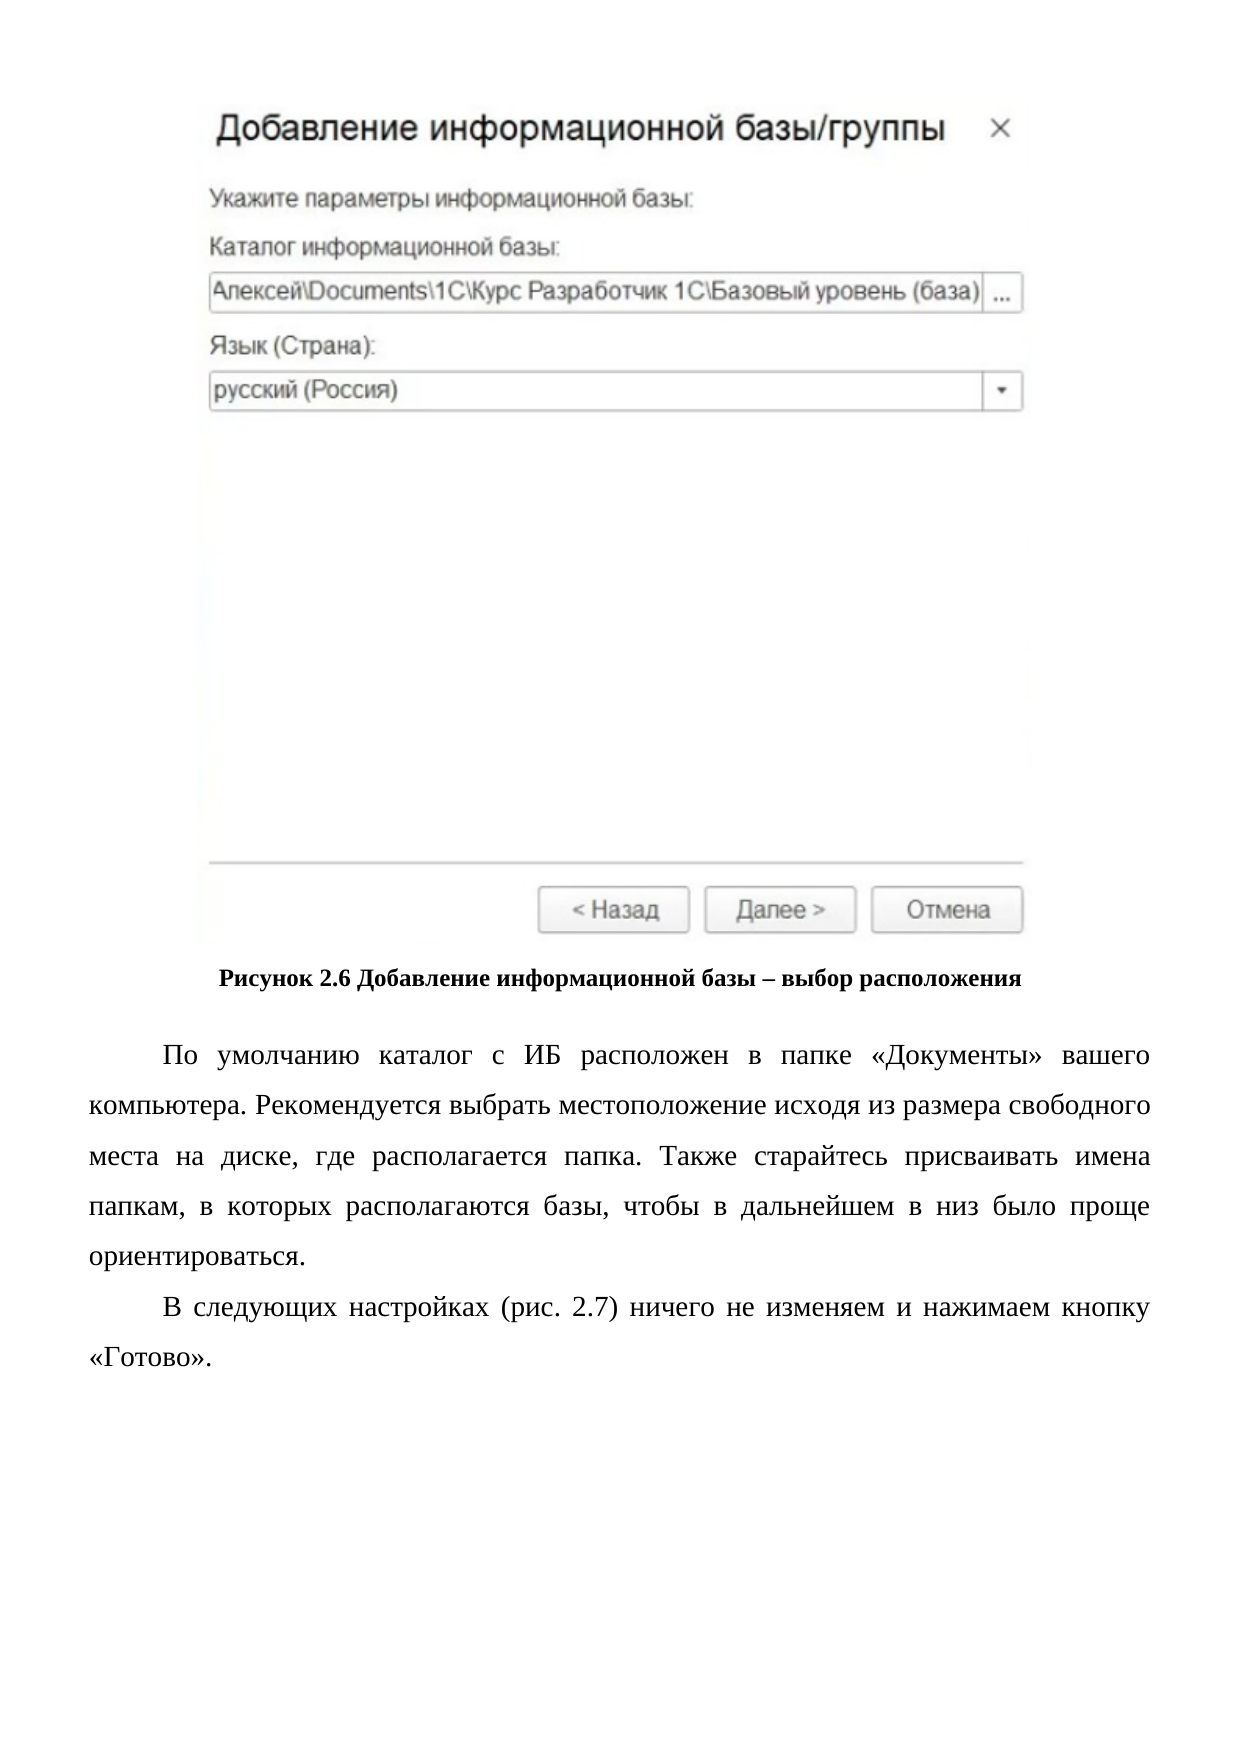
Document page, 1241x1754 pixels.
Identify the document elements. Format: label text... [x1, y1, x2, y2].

text Рисунок 2.6 Добавление информационной базы – выбор расположения [89, 963, 1152, 992]
picture [192, 103, 1049, 944]
text По умолчанию каталог с ИБ расположен в папке «Документы» вашего компьютера. Рекомендуется выбрать местоположение исходя из размера свободного места на диске, где располагается папка. Также старайтесь присваивать имена папкам, в которых располагаются базы, чтобы в дальнейшем в низ было проще ориентироваться. [89, 1037, 1152, 1272]
text В следующих настройках (рис. 2.7) ничего не изменяем и нажимаем кнопку «Готово». [89, 1289, 1152, 1372]
